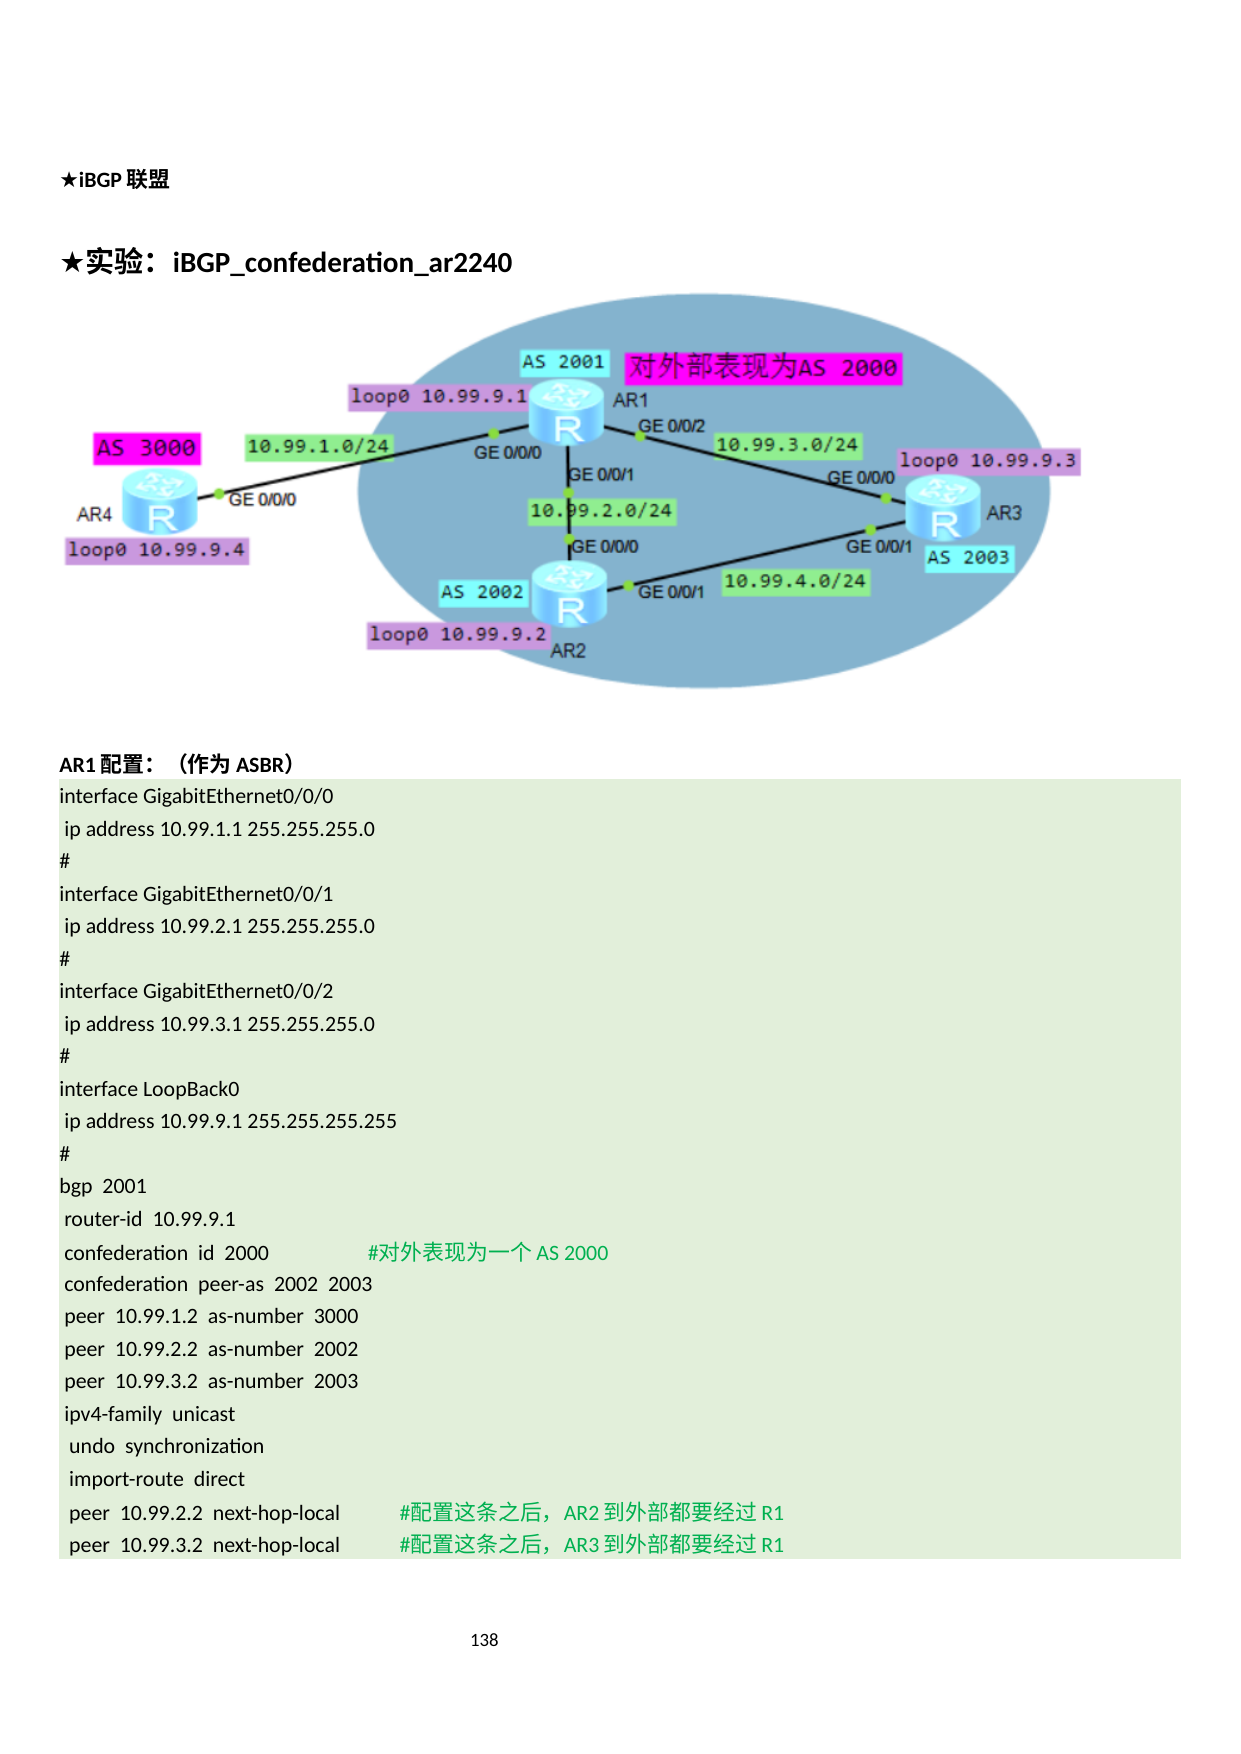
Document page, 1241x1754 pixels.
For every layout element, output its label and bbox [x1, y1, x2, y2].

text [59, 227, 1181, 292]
picture [59, 292, 1082, 692]
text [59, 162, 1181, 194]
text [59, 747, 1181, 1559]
